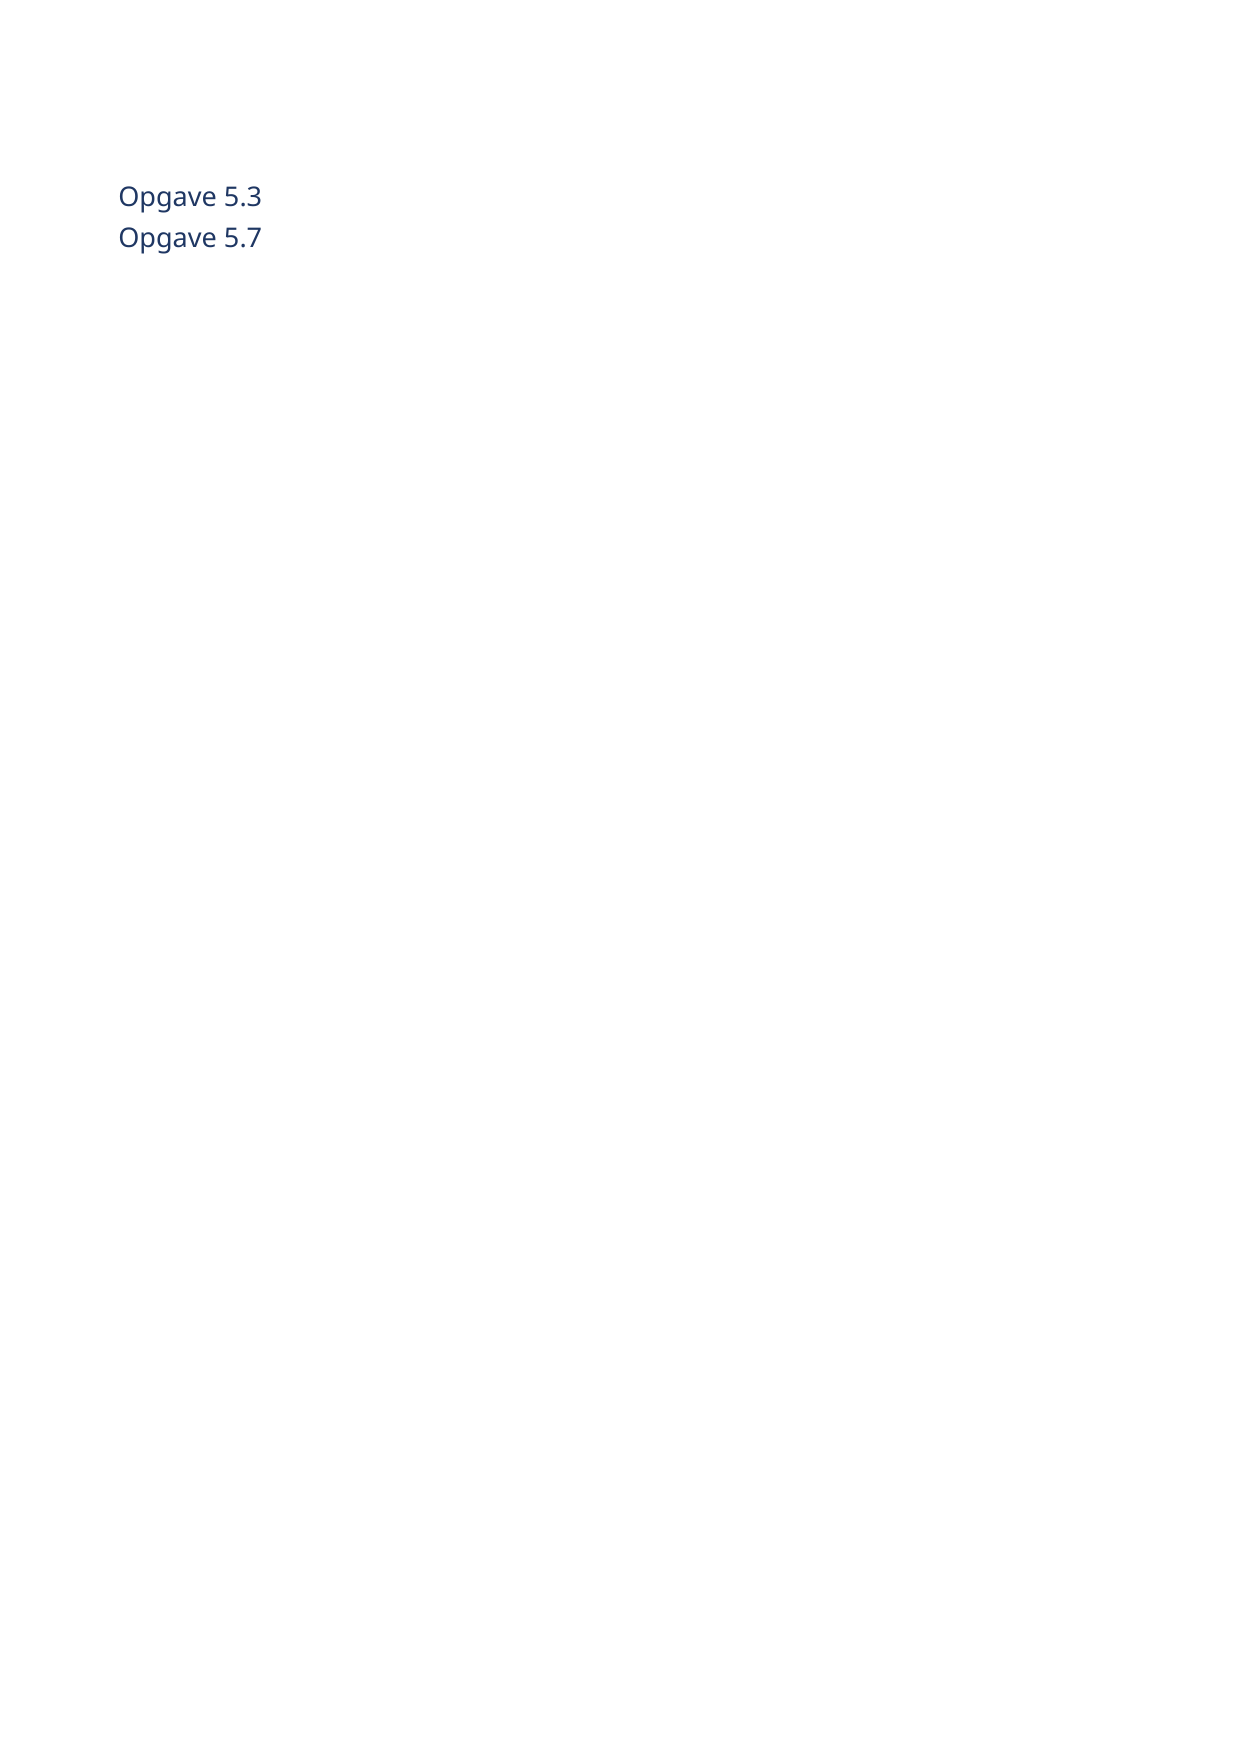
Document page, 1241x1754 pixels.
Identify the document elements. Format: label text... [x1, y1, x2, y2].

subtitle Opgave 5.3 [118, 177, 1122, 214]
subtitle Opgave 5.7 [118, 218, 1122, 255]
